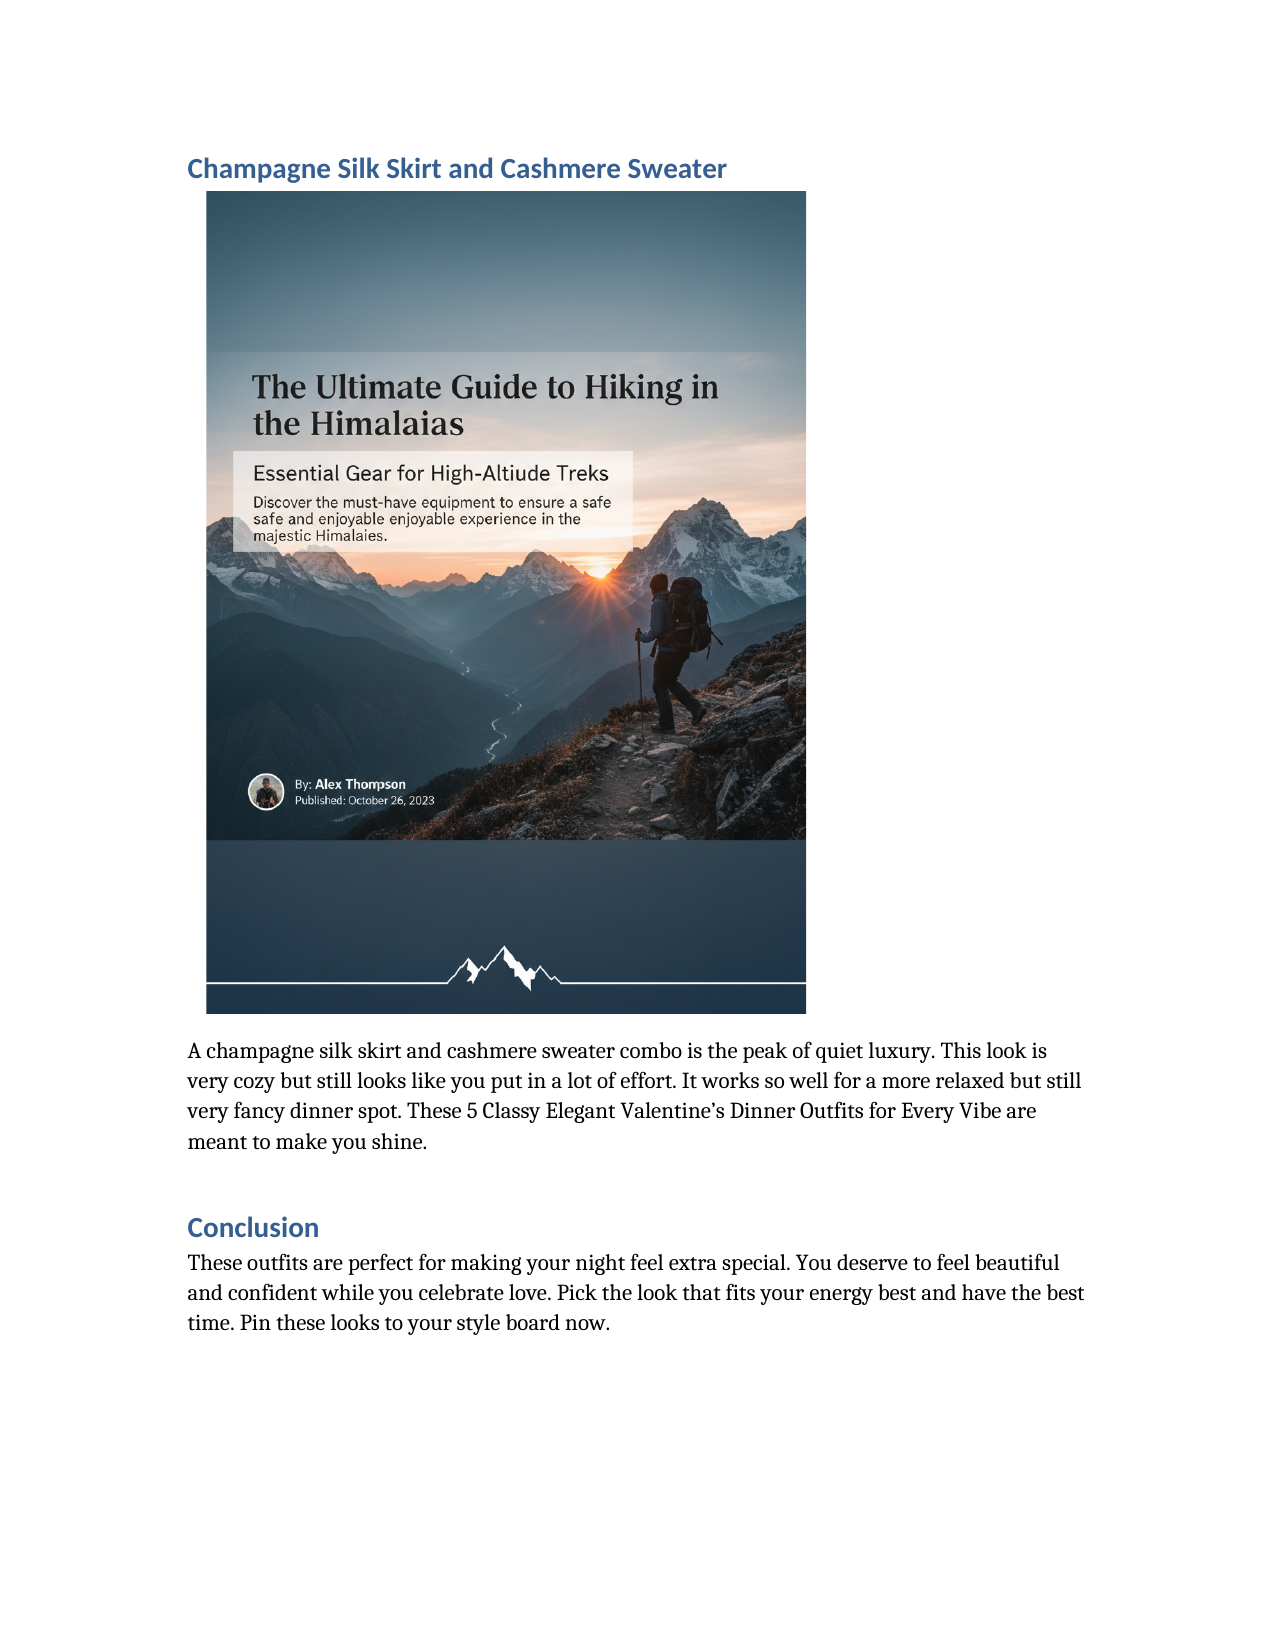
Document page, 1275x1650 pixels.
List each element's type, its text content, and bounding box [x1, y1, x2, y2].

text A champagne silk skirt and cashmere sweater combo is the peak of quiet luxury. This look is very cozy but still looks like you put in a lot of effort. It works so well for a more relaxed but still very fancy dinner spot. These 5 Classy Elegant Valentine’s Dinner Outfits for Every Vibe are meant to make you shine. [187, 1038, 1087, 1155]
picture [206, 191, 807, 1014]
subtitle Conclusion [187, 1209, 1087, 1244]
subtitle Champagne Silk Skirt and Cashmere Sweater [187, 150, 1087, 186]
text These outfits are perfect for making your night feel extra special. You deserve to feel beautiful and confident while you celebrate love. Pick the look that fits your energy best and have the best time. Pin these looks to your style board now. [187, 1249, 1087, 1336]
